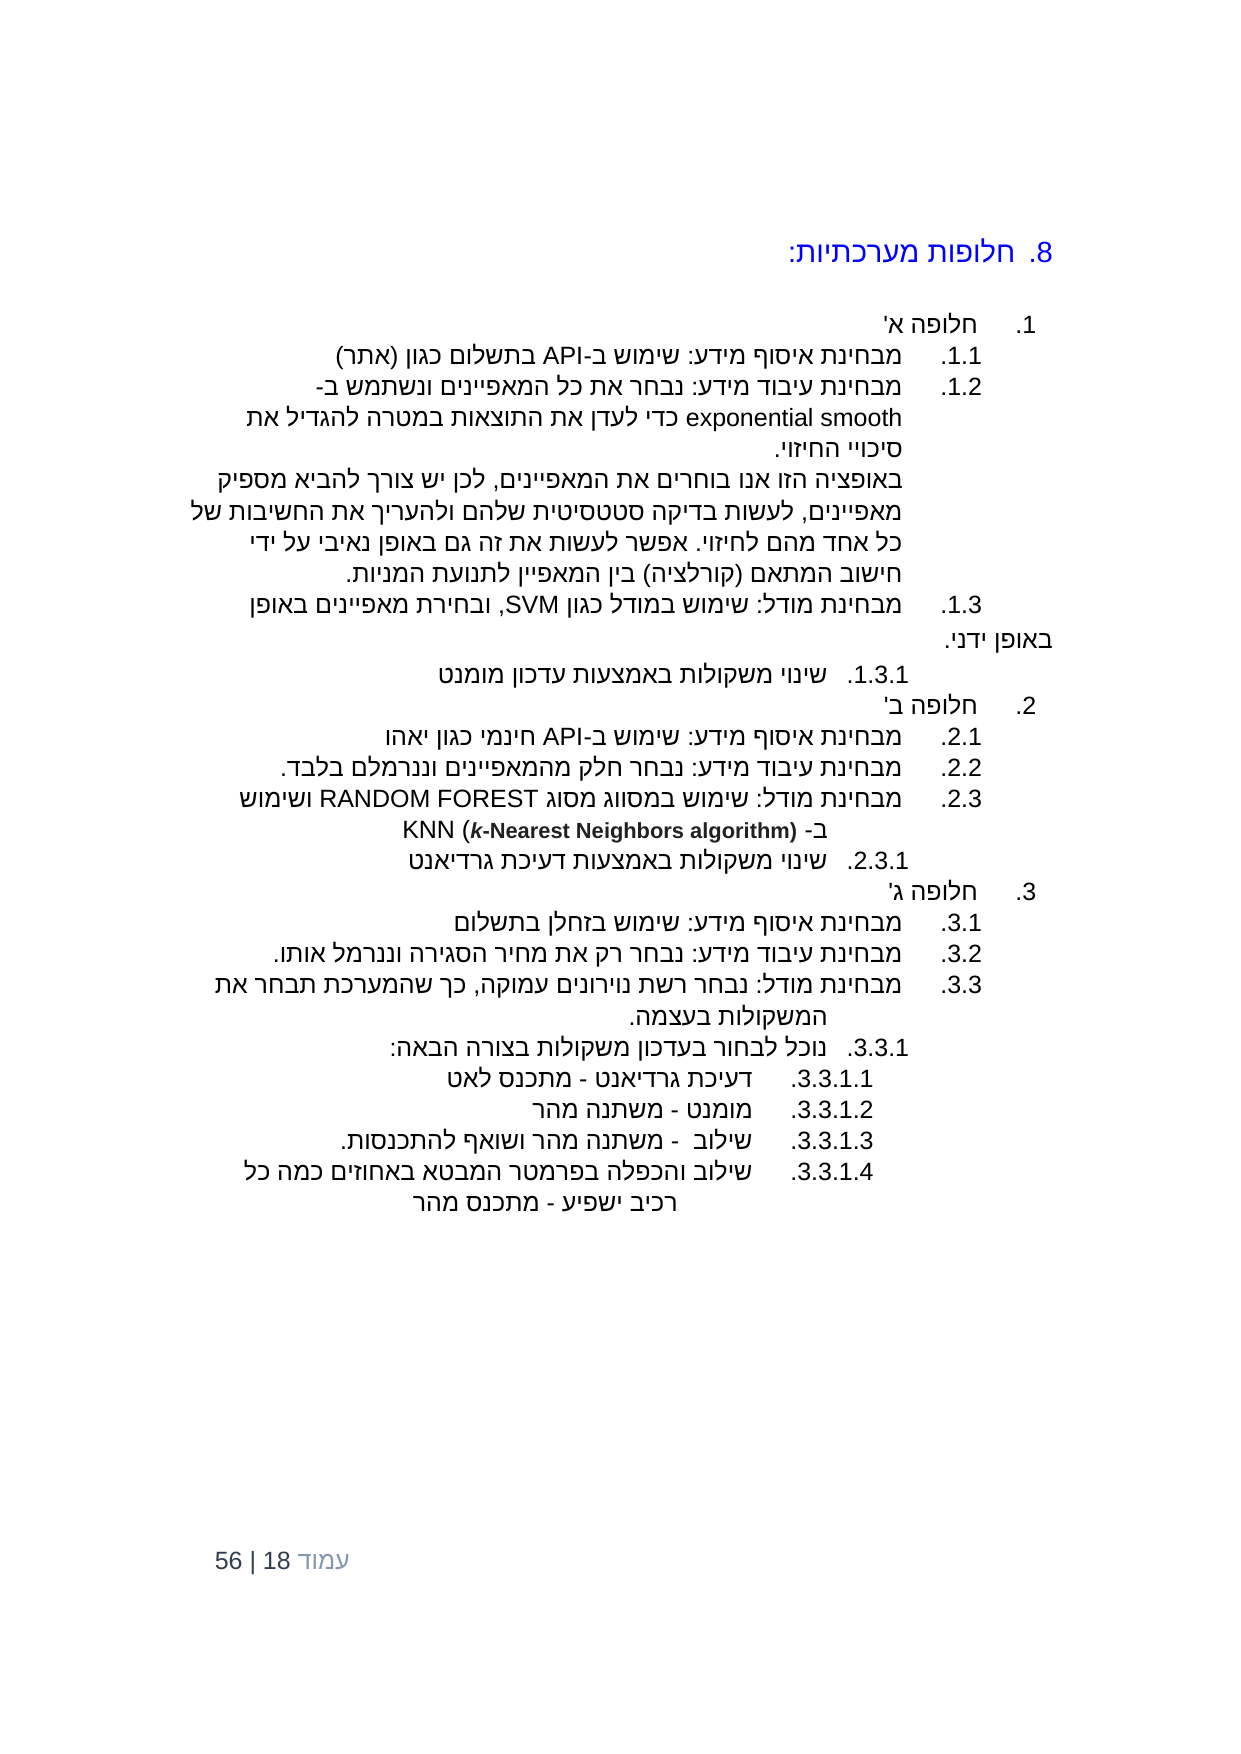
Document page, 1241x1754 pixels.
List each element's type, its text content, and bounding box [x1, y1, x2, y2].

list חלופה א' [187, 310, 1015, 339]
list מבחינת מודל: נבחר רשת נוירונים עמוקה, כך שהמערכת תבחר את המשקולות בעצמה. [187, 970, 940, 1030]
list חלופה ג' [187, 877, 1015, 906]
list דעיכת גרדיאנט - מתכנס לאט [187, 1063, 790, 1092]
list נוכל לבחור בעדכון משקולות בצורה הבאה: [187, 1032, 846, 1061]
list מומנט - משתנה מהר [187, 1094, 790, 1123]
list שינוי משקולות באמצעות דעיכת גרדיאנט [187, 846, 846, 875]
list שילוב והכפלה בפרמטר המבטא באחוזים כמה כל רכיב ישפיע - מתכנס מהר [187, 1157, 790, 1216]
list חלופה ב' [187, 691, 1015, 720]
list מבחינת איסוף מידע: שימוש בזחלן בתשלום [187, 908, 940, 937]
text באופציה הזו אנו בוחרים את המאפיינים, לכן יש צורך להביא מספיק מאפיינים, לעשות בדיקה סטטסיטית שלהם ולהעריך את החשיבות של כל אחד מהם לחיזוי. אפשר לעשות את זה גם באופן נאיבי על ידי חישוב המתאם (קורלציה) בין המאפיין לתנועת המניות. [187, 465, 903, 587]
list מבחינת עיבוד מידע: נבחר חלק מהמאפיינים וננרמלם בלבד. [187, 753, 940, 782]
list שינוי משקולות באמצעות עדכון מומנט [187, 660, 846, 689]
list חלופות מערכתיות: [187, 235, 1053, 268]
list מבחינת עיבוד מידע: נבחר את כל המאפיינים ונשתמש ב- exponential smooth כדי לעדן את התוצאות במטרה להגדיל את סיכויי החיזוי. [187, 372, 940, 463]
list שילוב - משתנה מהר ושואף להתכנסות. [187, 1126, 790, 1154]
list מבחינת איסוף מידע: שימוש ב-API בתשלום כגון (אתר) [187, 341, 940, 370]
text באופן ידני. [187, 625, 1053, 653]
list מבחינת עיבוד מידע: נבחר רק את מחיר הסגירה וננרמל אותו. [187, 939, 940, 968]
list מבחינת מודל: שימוש במודל כגון SVM, ובחירת מאפיינים באופן [187, 589, 940, 618]
list מבחינת איסוף מידע: שימוש ב-API חינמי כגון יאהו [187, 722, 940, 751]
list מבחינת מודל: שימוש במסווג מסוג RANDOM FOREST ושימוש ב- KNN (k-Nearest Neighbors algorithm) [187, 784, 940, 844]
